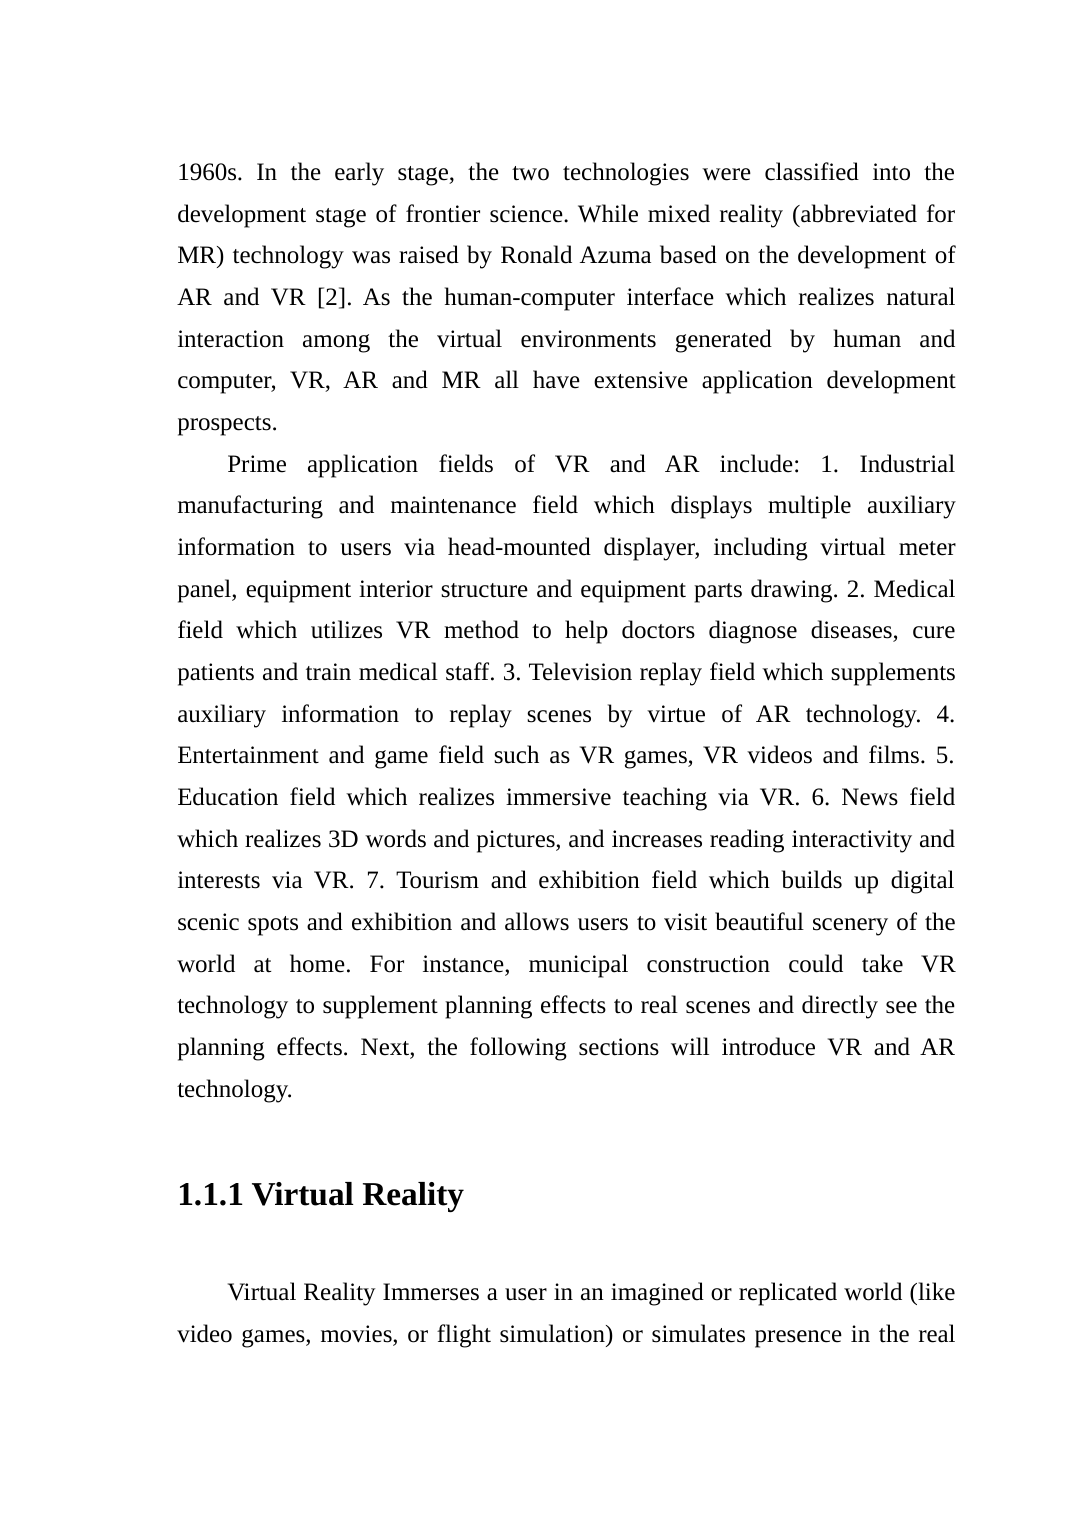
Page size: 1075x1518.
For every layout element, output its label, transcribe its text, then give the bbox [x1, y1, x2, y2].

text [177, 1267, 956, 1350]
text 1.1.1 Virtual Reality [177, 1174, 956, 1212]
text Prime application fields of VR and AR include: 1. Industrial manufacturing and maintenance field which displays multiple auxiliary information to users via head-mounted displayer, including virtual meter panel, equipment interior structure and equipment parts drawing. 2. Medical field which utilizes VR method to help doctors diagnose diseases, cure patients and train medical staff. 3. Television replay field which supplements auxiliary information to replay scenes by virtue of AR technology. 4. Entertainment and game field such as VR games, VR videos and films. 5. Education field which realizes immersive teaching via VR. 6. News field which realizes 3D words and pictures, and increases reading interactivity and interests via VR. 7. Tourism and exhibition field which builds up digital scenic spots and exhibition and allows users to visit beautiful scenery of the world at home. For instance, municipal construction could take VR technology to supplement planning effects to real scenes and directly see the planning effects. Next, the following sections will introduce VR and AR technology. [177, 439, 956, 1105]
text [177, 147, 956, 439]
